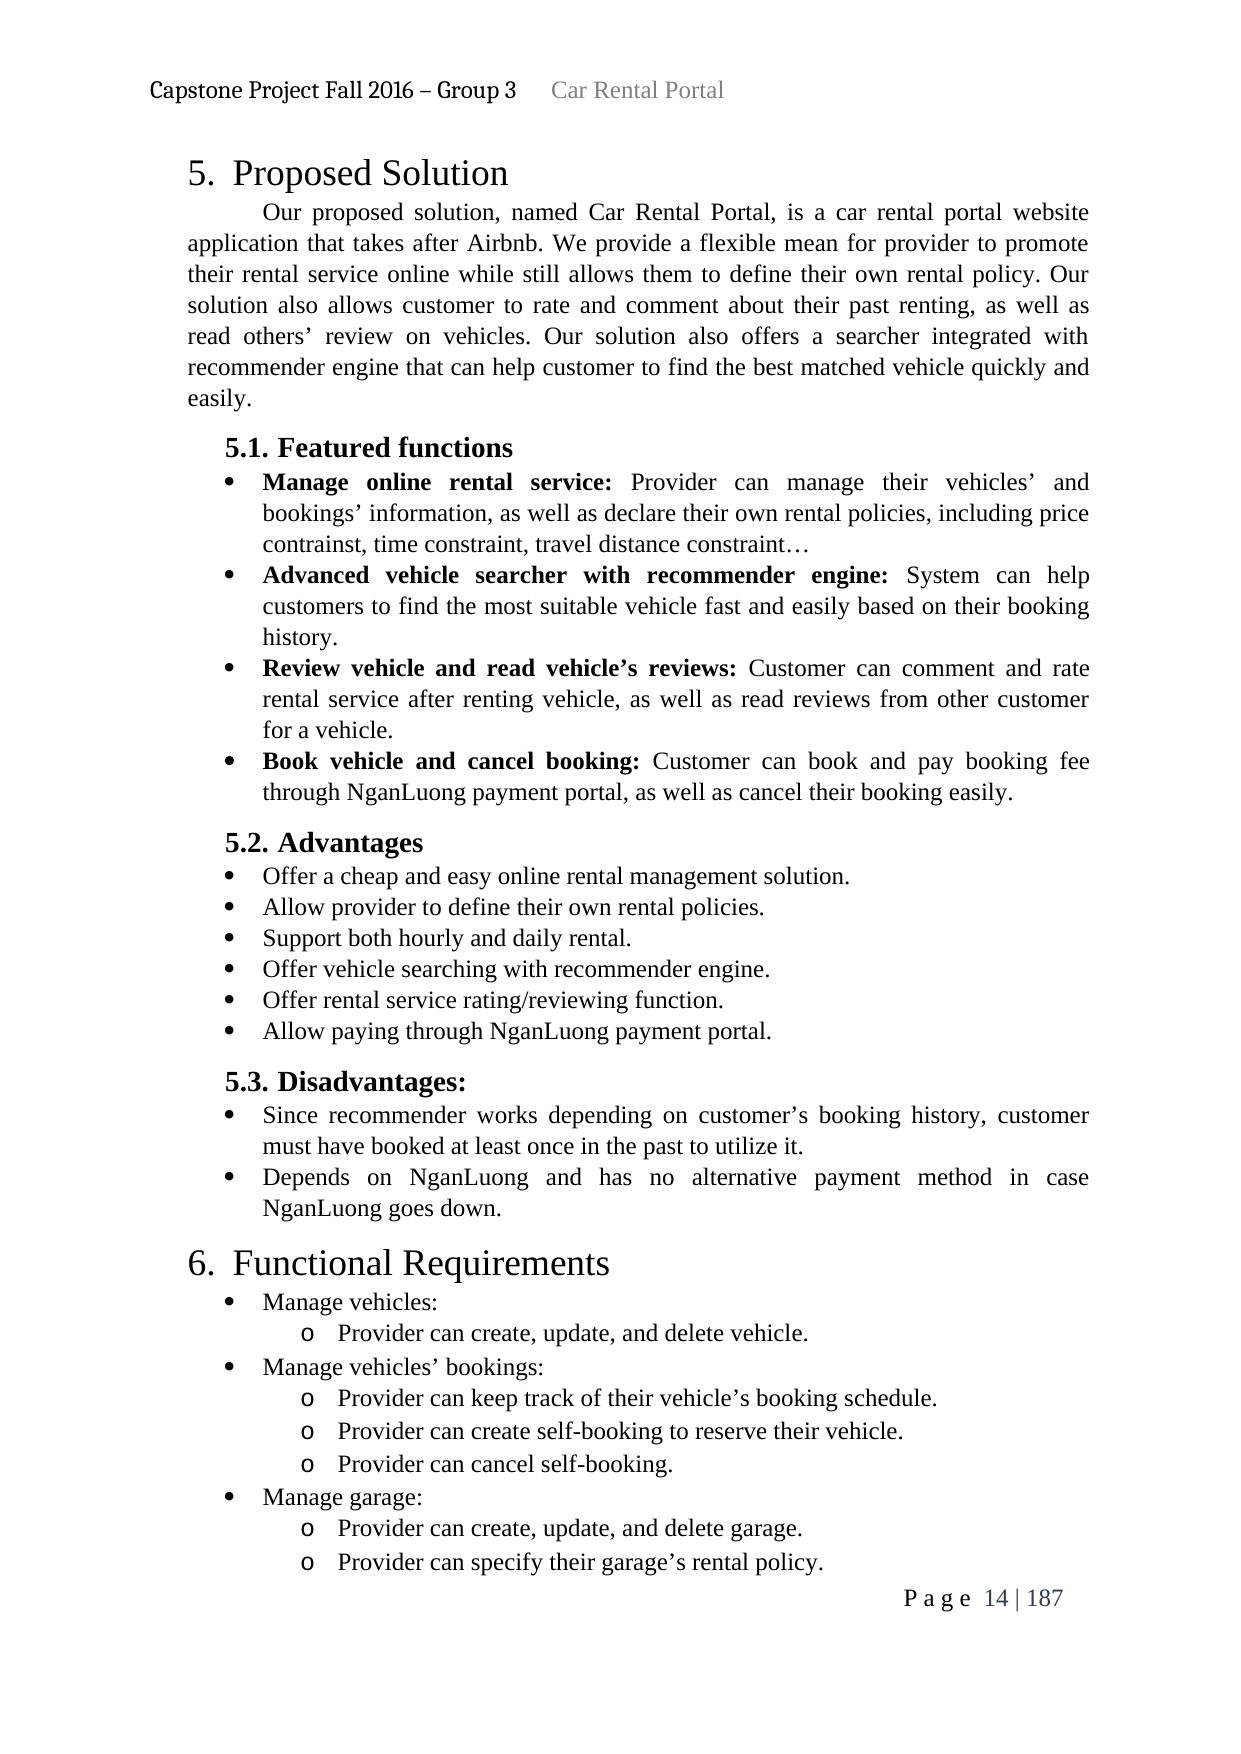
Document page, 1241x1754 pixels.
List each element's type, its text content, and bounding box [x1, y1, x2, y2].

list Provider can keep track of their vehicle’s booking schedule. [300, 1383, 1090, 1413]
subtitle Disadvantages: [225, 1064, 1090, 1097]
list Manage garage: [225, 1482, 1090, 1511]
list Manage online rental service: Provider can manage their vehicles’ and bookings’ information, as well as declare their own rental policies, including price contrainst, time constraint, travel distance constraint… [225, 467, 1090, 557]
list Depends on NganLuong and has no alternative payment method in case NganLuong goes down. [225, 1162, 1090, 1222]
list Support both hourly and daily rental. [225, 923, 1090, 952]
list Manage vehicles: [225, 1287, 1090, 1316]
list Provider can cancel self-booking. [300, 1449, 1090, 1480]
list Provider can specify their garage’s rental policy. [300, 1547, 1090, 1577]
text Our proposed solution, named Car Rental Portal, is a car rental portal website application that takes after Airbnb. We provide a flexible mean for provider to promote their rental service online while still allows them to define their own rental policy. Our solution also allows customer to rate and comment about their past renting, as well as read others’ review on vehicles. Our solution also offers a searcher integrated with recommender engine that can help customer to find the best matched vehicle quickly and easily. [187, 197, 1090, 412]
list Offer rental service rating/reviewing function. [225, 985, 1090, 1014]
subtitle Advantages [225, 825, 1090, 858]
list Provider can create, update, and delete garage. [300, 1513, 1090, 1544]
subtitle Functional Requirements [187, 1241, 1090, 1284]
list Provider can create self-booking to reserve their vehicle. [300, 1416, 1090, 1447]
list Allow provider to define their own rental policies. [225, 892, 1090, 921]
list Manage vehicles’ bookings: [225, 1352, 1090, 1380]
list Advanced vehicle searcher with recommender engine: System can help customers to find the most suitable vehicle fast and easily based on their booking history. [225, 560, 1090, 651]
list Book vehicle and cancel booking: Customer can book and pay booking fee through NganLuong payment portal, as well as cancel their booking easily. [225, 746, 1090, 806]
list Offer a cheap and easy online rental management solution. [225, 861, 1090, 890]
list Since recommender works depending on customer’s booking history, customer must have booked at least once in the past to utilize it. [225, 1100, 1090, 1160]
subtitle Proposed Solution [187, 150, 1090, 193]
list Provider can create, update, and delete vehicle. [300, 1318, 1090, 1349]
subtitle Featured functions [225, 431, 1090, 464]
list Allow paying through NganLuong payment portal. [225, 1016, 1090, 1045]
list Review vehicle and read vehicle’s reviews: Customer can comment and rate rental service after renting vehicle, as well as read reviews from other customer for a vehicle. [225, 653, 1090, 744]
list Offer vehicle searching with recommender engine. [225, 954, 1090, 983]
